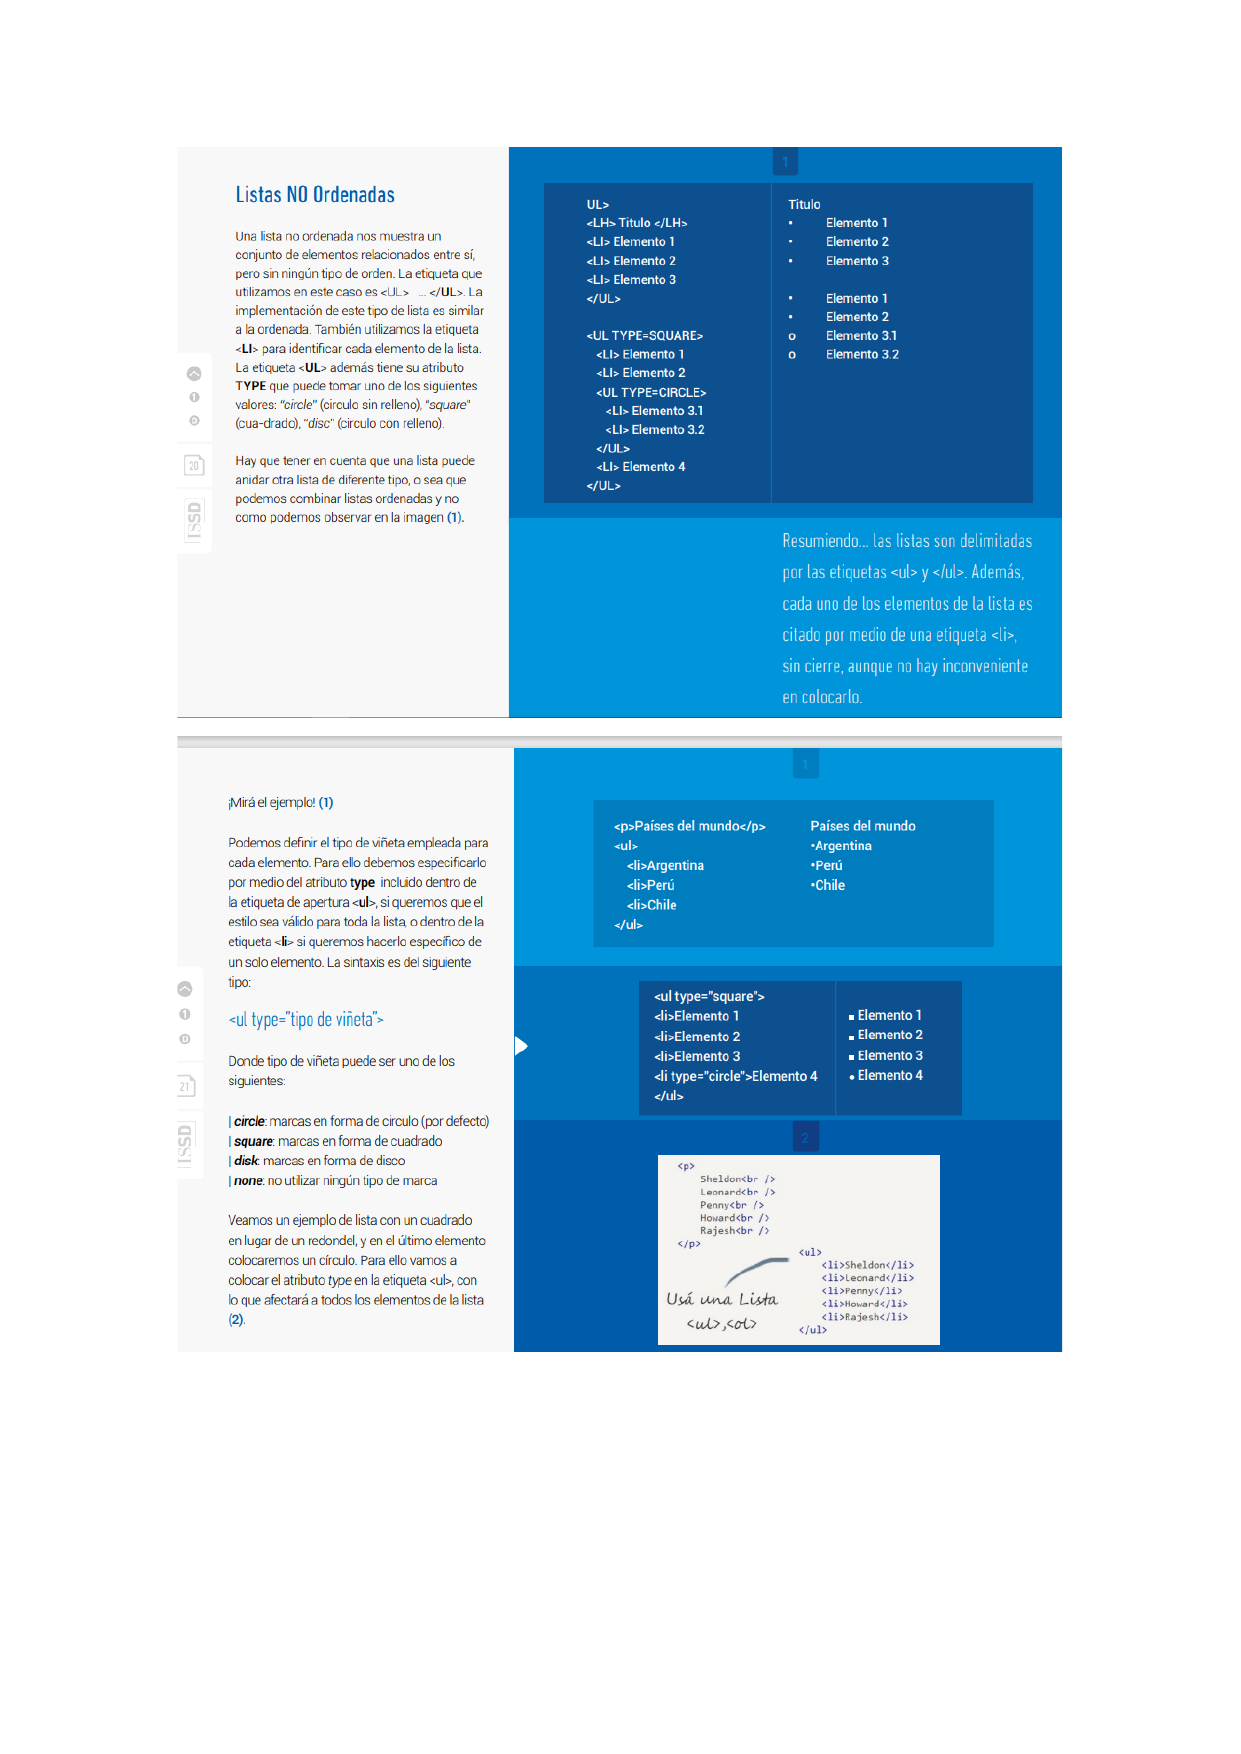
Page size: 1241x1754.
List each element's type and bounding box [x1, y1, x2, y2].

picture [855, 821, 870, 830]
picture [663, 863, 670, 872]
picture [679, 821, 684, 830]
picture [748, 823, 758, 832]
picture [822, 824, 838, 830]
picture [696, 863, 703, 869]
picture [879, 824, 891, 830]
picture [703, 824, 715, 830]
picture [722, 824, 730, 830]
picture [855, 844, 871, 849]
picture [177, 147, 1063, 718]
picture [687, 821, 694, 830]
picture [830, 880, 840, 889]
picture [649, 862, 660, 869]
picture [831, 844, 837, 852]
picture [626, 841, 631, 849]
picture [824, 863, 834, 869]
picture [895, 824, 902, 830]
picture [177, 736, 1063, 1352]
picture [619, 824, 628, 832]
picture [645, 824, 659, 830]
